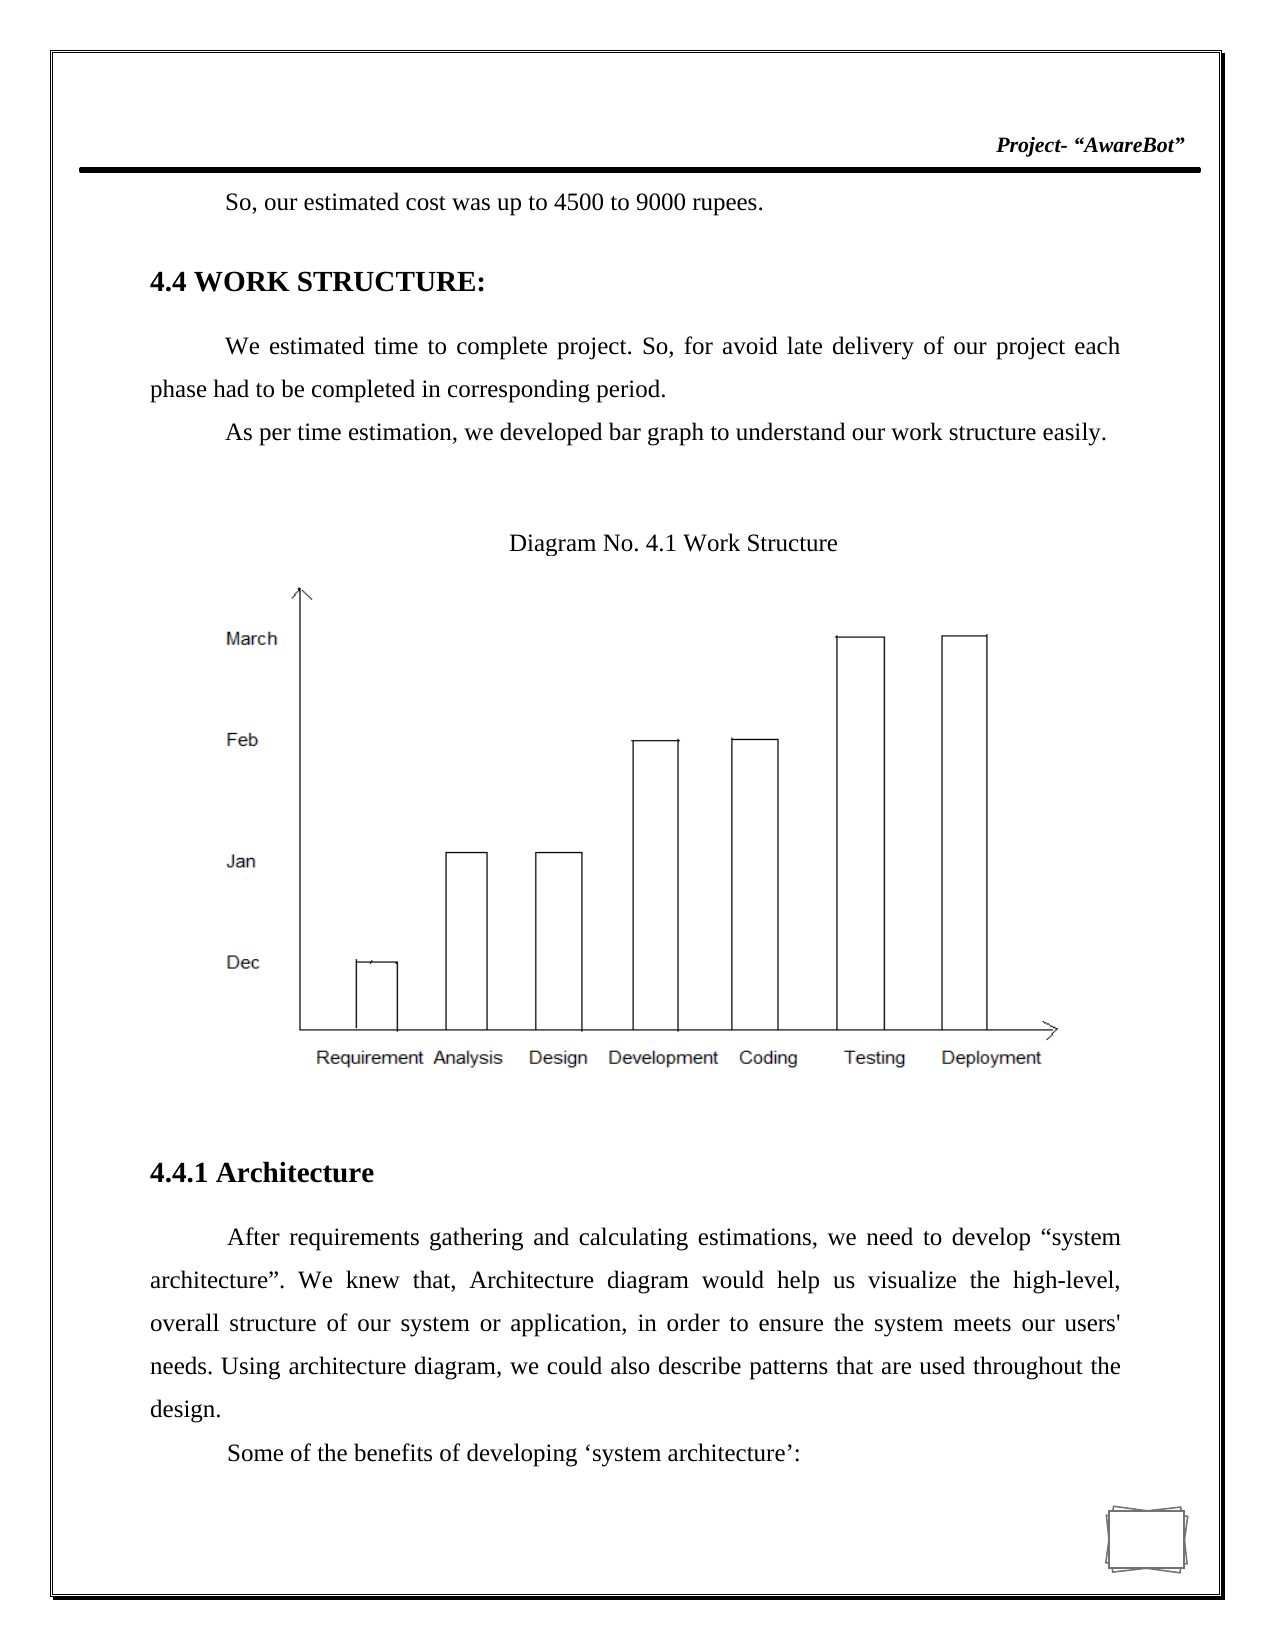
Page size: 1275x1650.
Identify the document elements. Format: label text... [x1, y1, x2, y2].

text 4.4.1 Architecture [150, 1155, 1122, 1188]
text We estimated time to complete project. So, for avoid late delivery of our project each phase had to be completed in corresponding period. [150, 331, 1122, 403]
picture [192, 556, 1080, 1122]
text 4.4 WORK STRUCTURE: [150, 264, 1122, 298]
text So, our estimated cost was up to 4500 to 9000 rupees. [150, 187, 1127, 216]
text As per time estimation, we developed bar graph to understand our work structure easily. [150, 417, 1122, 446]
text After requirements gathering and calculating estimations, we need to develop “system architecture”. We knew that, Architecture diagram would help us visualize the high-level, overall structure of our system or application, in order to ensure the system meets our users' needs. Using architecture diagram, we could also describe patterns that are used throughout the design. [150, 1222, 1122, 1423]
text Some of the benefits of developing ‘system architecture’: [150, 1438, 1122, 1466]
